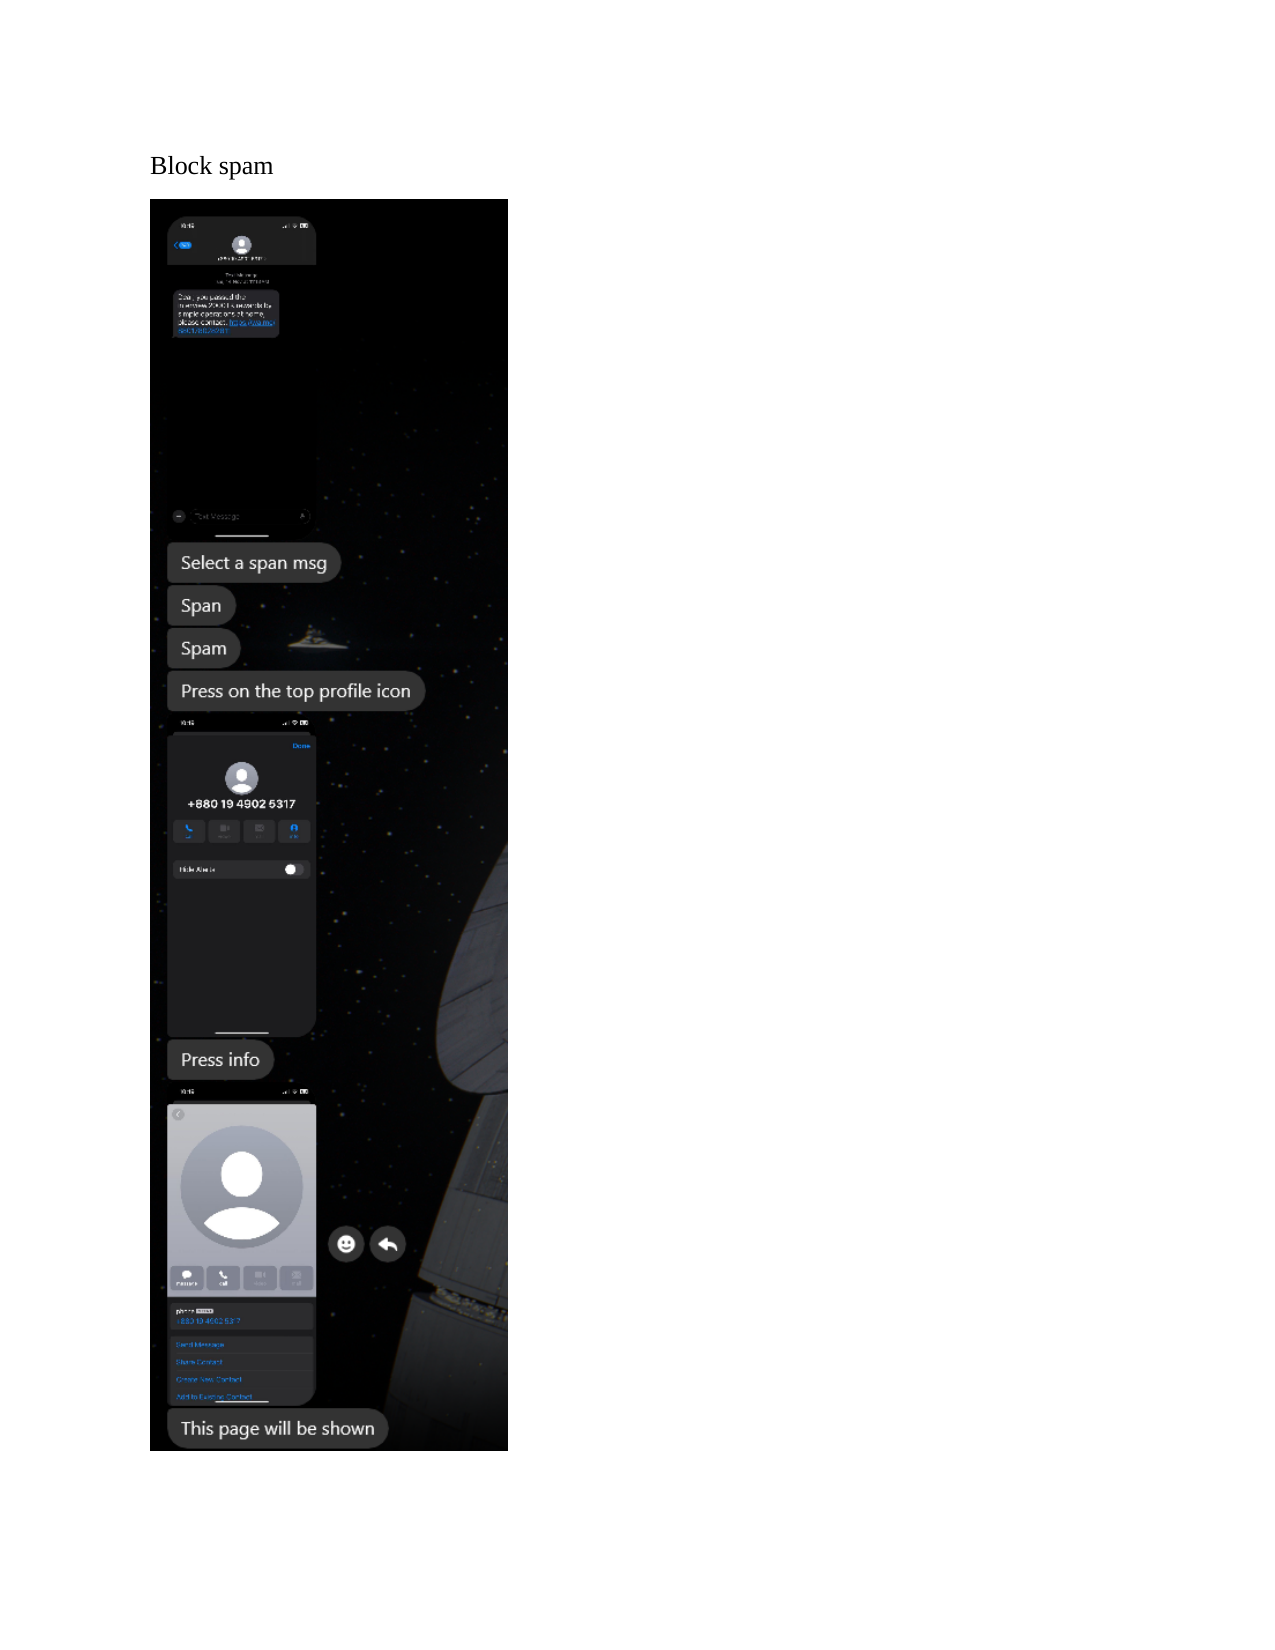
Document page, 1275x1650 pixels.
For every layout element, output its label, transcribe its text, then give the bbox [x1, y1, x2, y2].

text Block spam [150, 150, 1125, 180]
picture [150, 199, 508, 1451]
